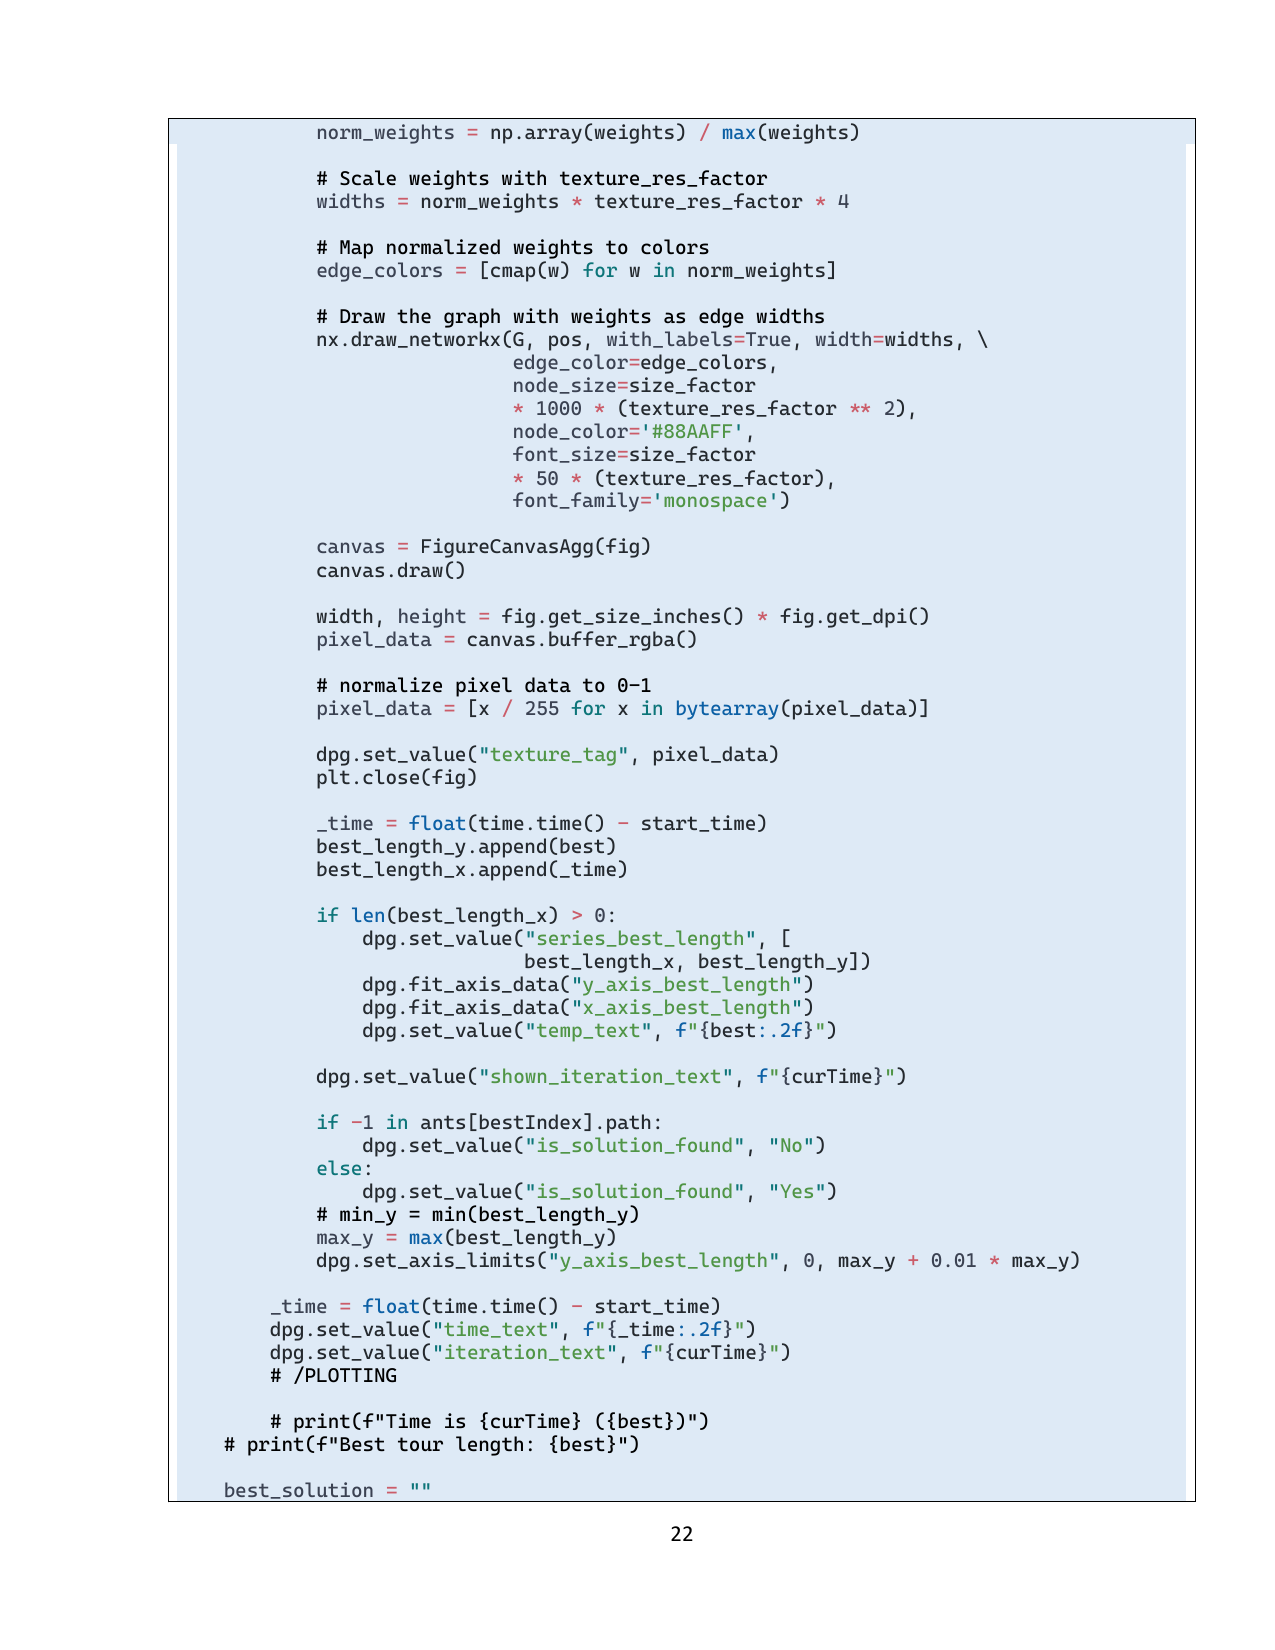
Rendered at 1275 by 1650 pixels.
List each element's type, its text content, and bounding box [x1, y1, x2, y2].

text dpg.fit_axis_data("x_axis_best_length") [177, 996, 1186, 1019]
text edge_color=edge_colors, [177, 351, 1186, 374]
text canvas.draw() [177, 559, 1186, 582]
text node_color='#88AAFF', [177, 421, 1186, 443]
text if -1 in ants[bestIndex].path: [177, 1111, 1186, 1134]
text nx.draw_networkx(G, pos, with_labels=True, width=widths, \ [177, 328, 1186, 351]
text _time = float(time.time() - start_time) [177, 812, 1186, 835]
text best_length_x, best_length_y]) [177, 950, 1186, 973]
text dpg.set_value("temp_text", f"{best:.2f}") [177, 1019, 1186, 1042]
text * 50 * (texture_res_factor), [177, 467, 1186, 489]
text # print(f"Time is {curTime} ({best})") [177, 1410, 1186, 1433]
text dpg.set_axis_limits("y_axis_best_length", 0, max_y + 0.01 * max_y) [177, 1249, 1186, 1272]
text pixel_data = [x / 255 for x in bytearray(pixel_data)] [177, 697, 1186, 720]
text if len(best_length_x) > 0: [177, 904, 1186, 927]
text best_solution = "" [177, 1479, 1186, 1501]
text widths = norm_weights * texture_res_factor * 4 [177, 190, 1186, 213]
text # Draw the graph with weights as edge widths [177, 305, 1186, 328]
text best_length_y.append(best) [177, 835, 1186, 858]
text max_y = max(best_length_y) [177, 1226, 1186, 1249]
text canvas = FigureCanvasAgg(fig) [177, 536, 1186, 559]
text dpg.set_value("is_solution_found", "No") [177, 1134, 1186, 1157]
text # Scale weights with texture_res_factor [177, 167, 1186, 190]
text edge_colors = [cmap(w) for w in norm_weights] [177, 259, 1186, 282]
text # normalize pixel data to 0-1 [177, 674, 1186, 697]
text dpg.set_value("is_solution_found", "Yes") [177, 1180, 1186, 1203]
text # min_y = min(best_length_y) [177, 1203, 1186, 1226]
text pixel_data = canvas.buffer_rgba() [177, 628, 1186, 651]
text norm_weights = np.array(weights) / max(weights) [169, 119, 1195, 144]
text # print(f"Best tour length: {best}") [177, 1433, 1186, 1456]
text plt.close(fig) [177, 766, 1186, 789]
text dpg.fit_axis_data("y_axis_best_length") [177, 973, 1186, 996]
text _time = float(time.time() - start_time) [177, 1295, 1186, 1318]
text best_length_x.append(_time) [177, 858, 1186, 881]
text dpg.set_value("time_text", f"{_time:.2f}") [177, 1318, 1186, 1341]
text font_family='monospace') [177, 489, 1186, 513]
text dpg.set_value("iteration_text", f"{curTime}") [177, 1341, 1186, 1364]
text width, height = fig.get_size_inches() * fig.get_dpi() [177, 605, 1186, 628]
text # Map normalized weights to colors [177, 236, 1186, 259]
text dpg.set_value("series_best_length", [ [177, 927, 1186, 950]
text * 1000 * (texture_res_factor ** 2), [177, 397, 1186, 421]
text font_size=size_factor [177, 443, 1186, 467]
text else: [177, 1157, 1186, 1180]
text # /PLOTTING [177, 1364, 1186, 1387]
text node_size=size_factor [177, 374, 1186, 397]
text dpg.set_value("texture_tag", pixel_data) [177, 743, 1186, 766]
text dpg.set_value("shown_iteration_text", f"{curTime}") [177, 1065, 1186, 1088]
